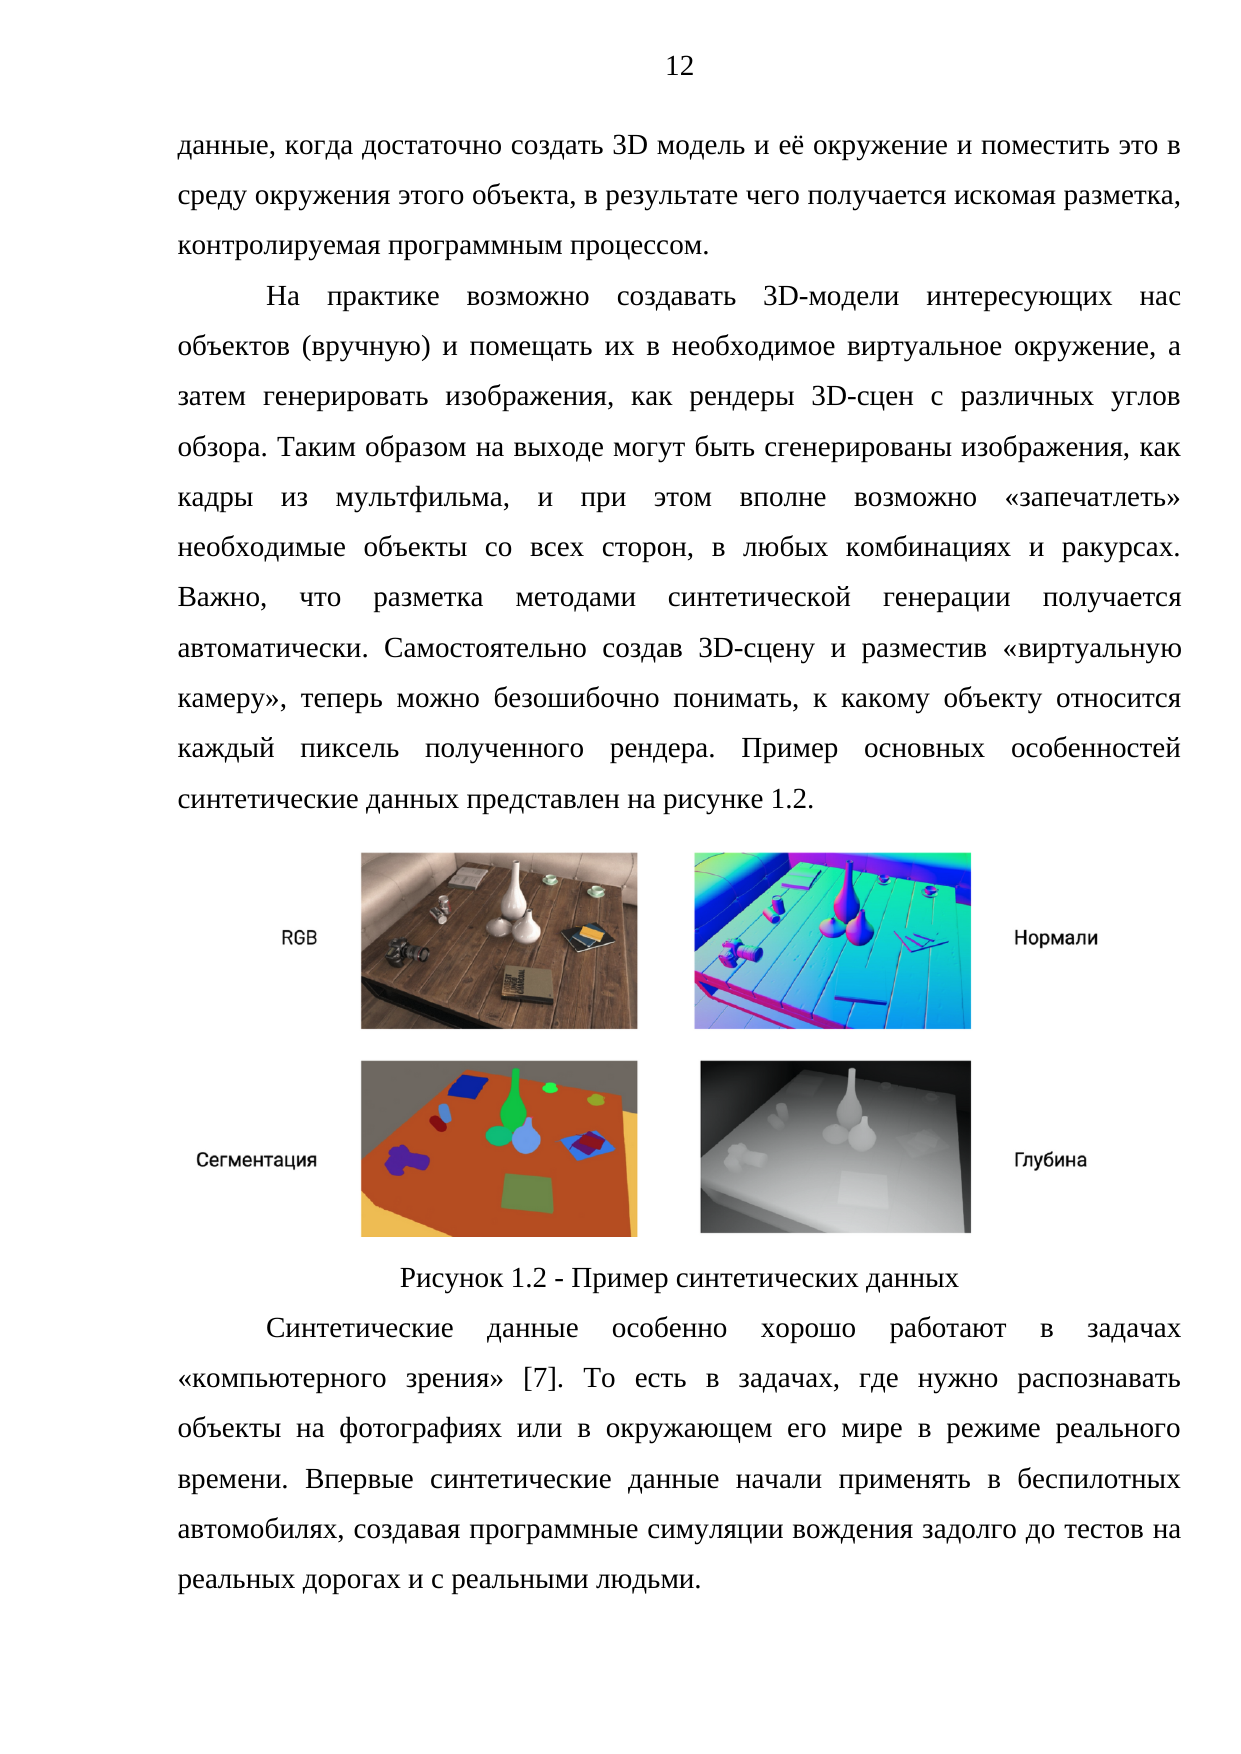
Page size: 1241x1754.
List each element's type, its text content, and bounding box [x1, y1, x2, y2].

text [177, 127, 1182, 261]
text На практике возможно создавать 3D-модели интересующих нас объектов (вручную) и помещать их в необходимое виртуальное окружение, а затем генерировать изображения, как рендеры 3D-сцен с различных углов обзора. Таким образом на выходе могут быть сгенерированы изображения, как кадры из мультфильма, и при этом вполне возможно «запечатлеть» необходимые объекты со всех сторон, в любых комбинациях и ракурсах. Важно, что разметка методами синтетической генерации получается автоматически. Самостоятельно создав 3D-сцену и разместив «виртуальную камеру», теперь можно безошибочно понимать, к какому объекту относится каждый пиксель полученного рендера. Пример основных особенностей синтетические данных представлен на рисунке 1.2. [177, 278, 1182, 814]
text Синтетические данные особенно хорошо работают в задачах «компьютерного зрения» [7]. То есть в задачах, где нужно распознавать объекты на фотографиях или в окружающем его мире в режиме реального времени. Впервые синтетические данные начали применять в беспилотных автомобилях, создавая программные симуляции вождения задолго до тестов на реальных дорогах и с реальными людьми. [177, 1310, 1182, 1595]
picture [177, 831, 1152, 1243]
text Рисунок 1.2 - Пример синтетических данных [177, 1260, 1182, 1293]
